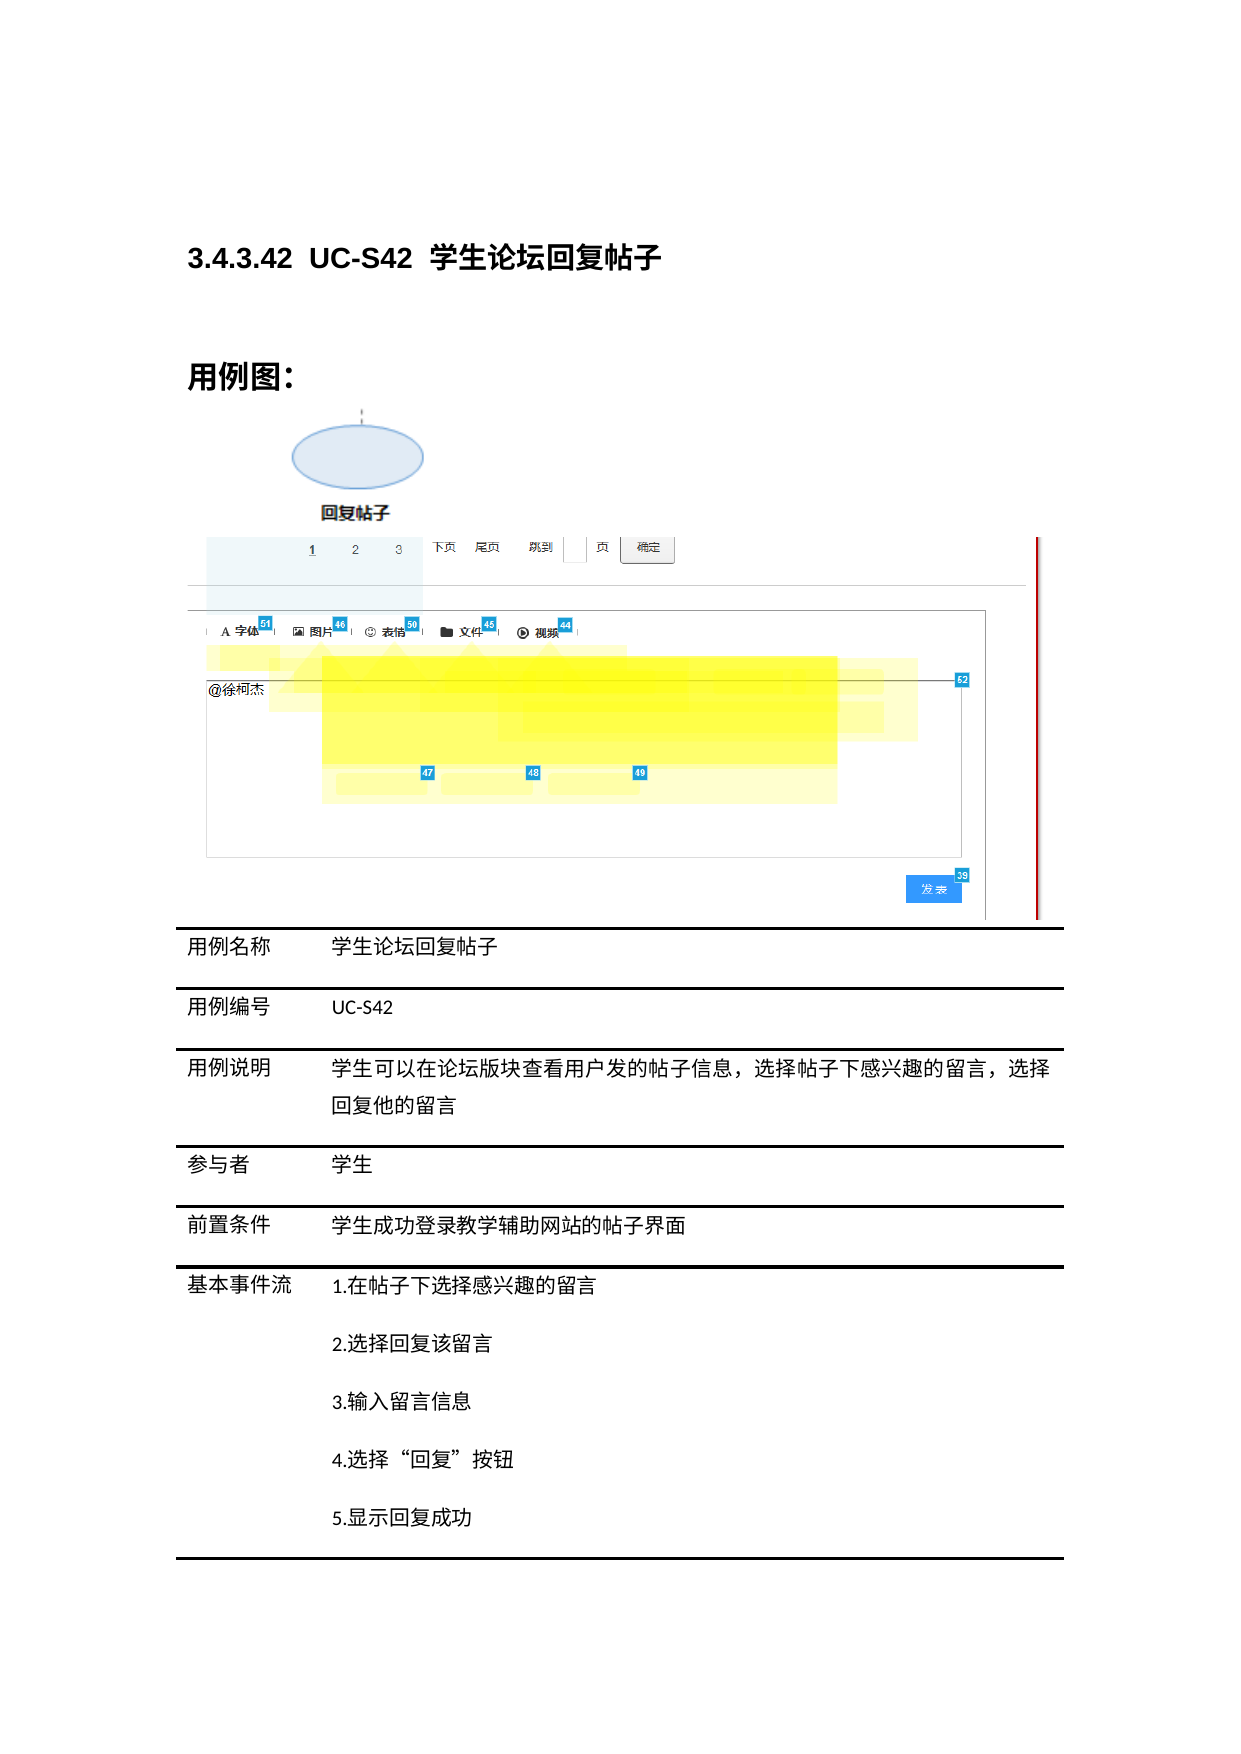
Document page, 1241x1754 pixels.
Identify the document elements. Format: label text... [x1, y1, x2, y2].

text 用例图： [187, 342, 1053, 407]
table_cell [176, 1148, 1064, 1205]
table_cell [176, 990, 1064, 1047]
picture [187, 407, 471, 529]
picture [187, 537, 1052, 920]
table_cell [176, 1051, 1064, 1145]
subtitle 3.4.3.42 UC-S42 学生论坛回复帖子 [187, 224, 1053, 289]
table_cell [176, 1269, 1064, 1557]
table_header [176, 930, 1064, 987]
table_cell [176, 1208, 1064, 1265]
